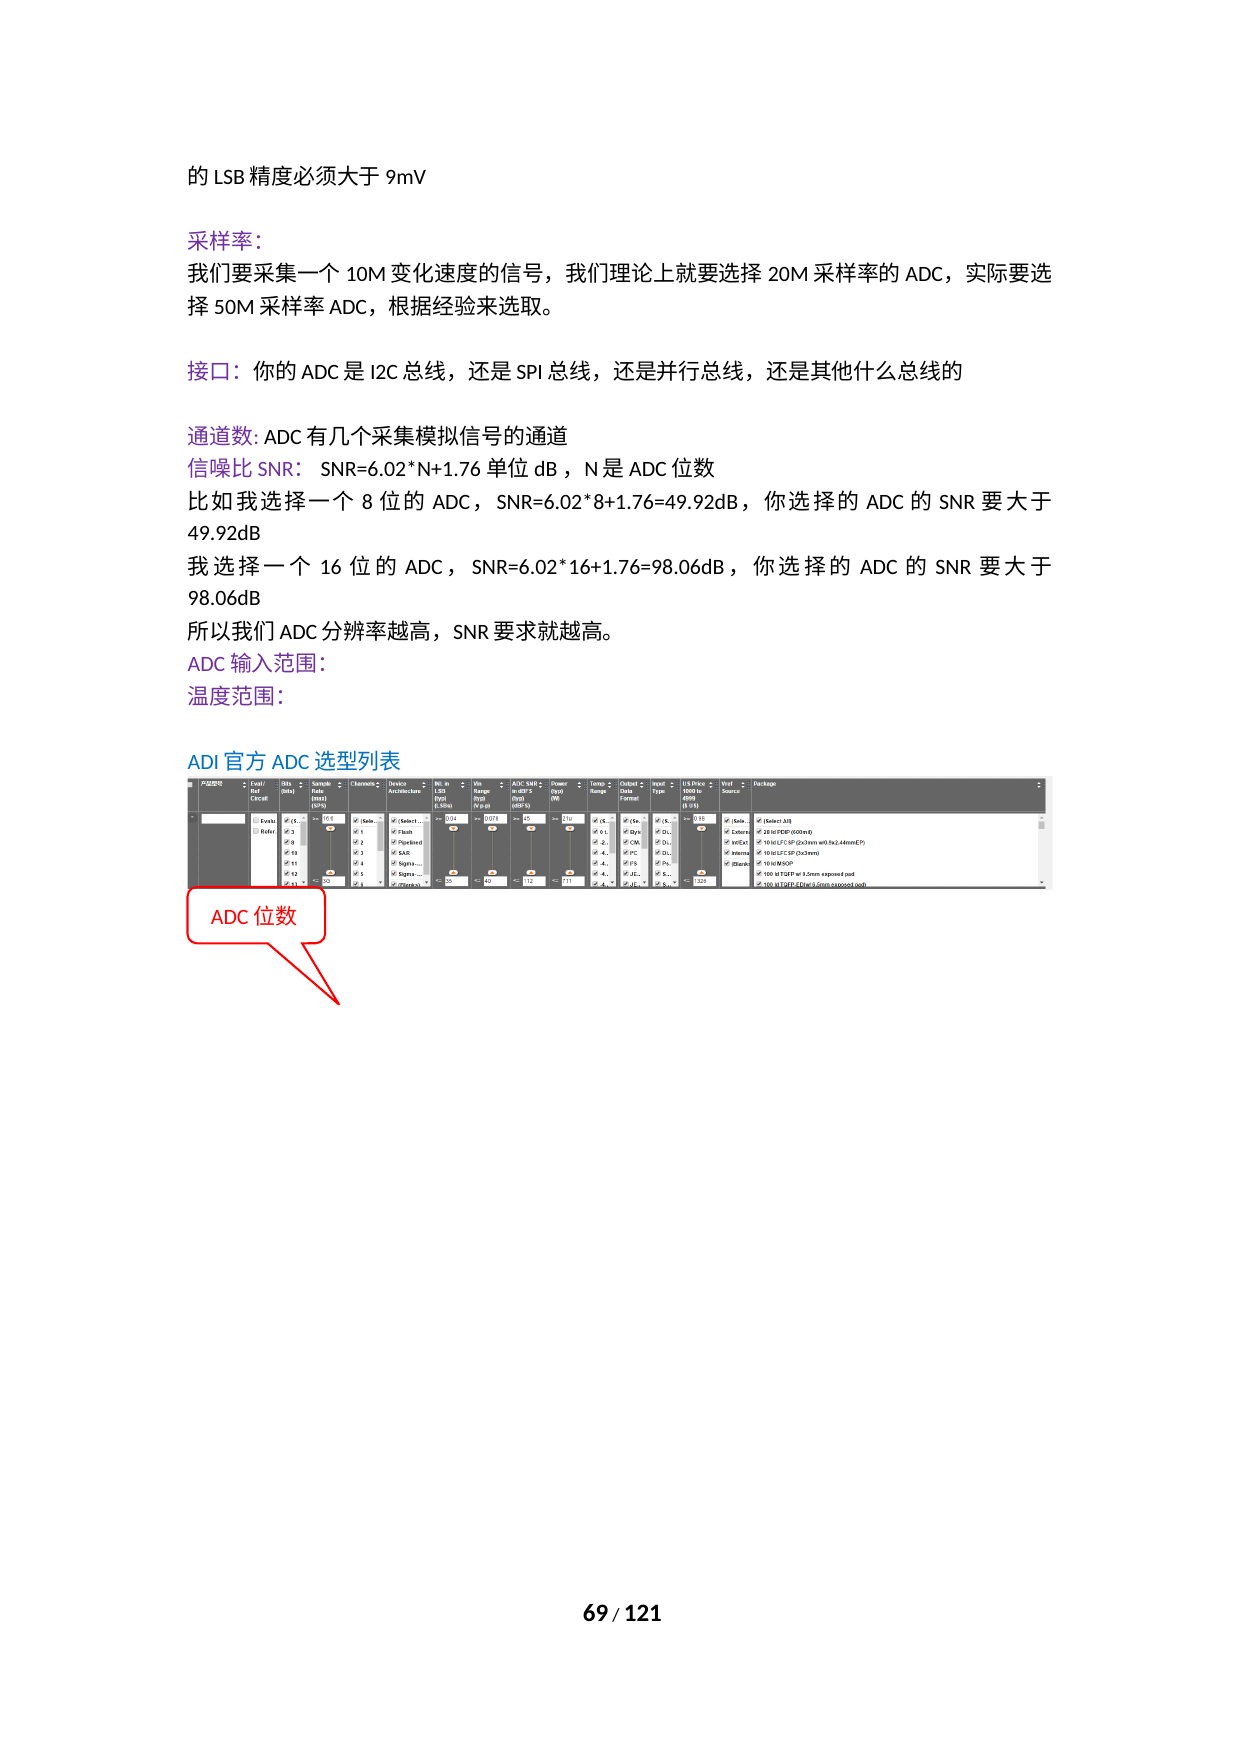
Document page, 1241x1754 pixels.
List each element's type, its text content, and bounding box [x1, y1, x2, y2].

text 通道数: ADC有几个采集模拟信号的通道 [187, 418, 1053, 451]
text 接口：你的ADC是I2C总线，还是SPI总线，还是并行总线，还是其他什么总线的 [187, 353, 1053, 386]
text ADC输入范围： [187, 646, 1053, 678]
text 温度范围： [187, 678, 1053, 711]
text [187, 158, 1053, 191]
text 我选择一个16位的ADC，SNR=6.02*16+1.76=98.06dB，你选择的ADC的SNR要大于98.06dB [187, 548, 1053, 613]
text 采样率： [187, 223, 1053, 256]
text 比如我选择一个8位的ADC，SNR=6.02*8+1.76=49.92dB，你选择的ADC的SNR要大于49.92dB [187, 483, 1053, 548]
text 信噪比SNR： SNR=6.02*N+1.76 单位dB ，N是ADC位数 [187, 451, 1053, 483]
text 我们要采集一个10M变化速度的信号，我们理论上就要选择20M采样率的ADC，实际要选择50M采样率ADC，根据经验来选取。 [187, 256, 1053, 321]
picture [187, 776, 1053, 890]
text 所以我们ADC分辨率越高，SNR要求就越高。 [187, 613, 1053, 646]
text ADI官方ADC选型列表 [187, 743, 1053, 776]
